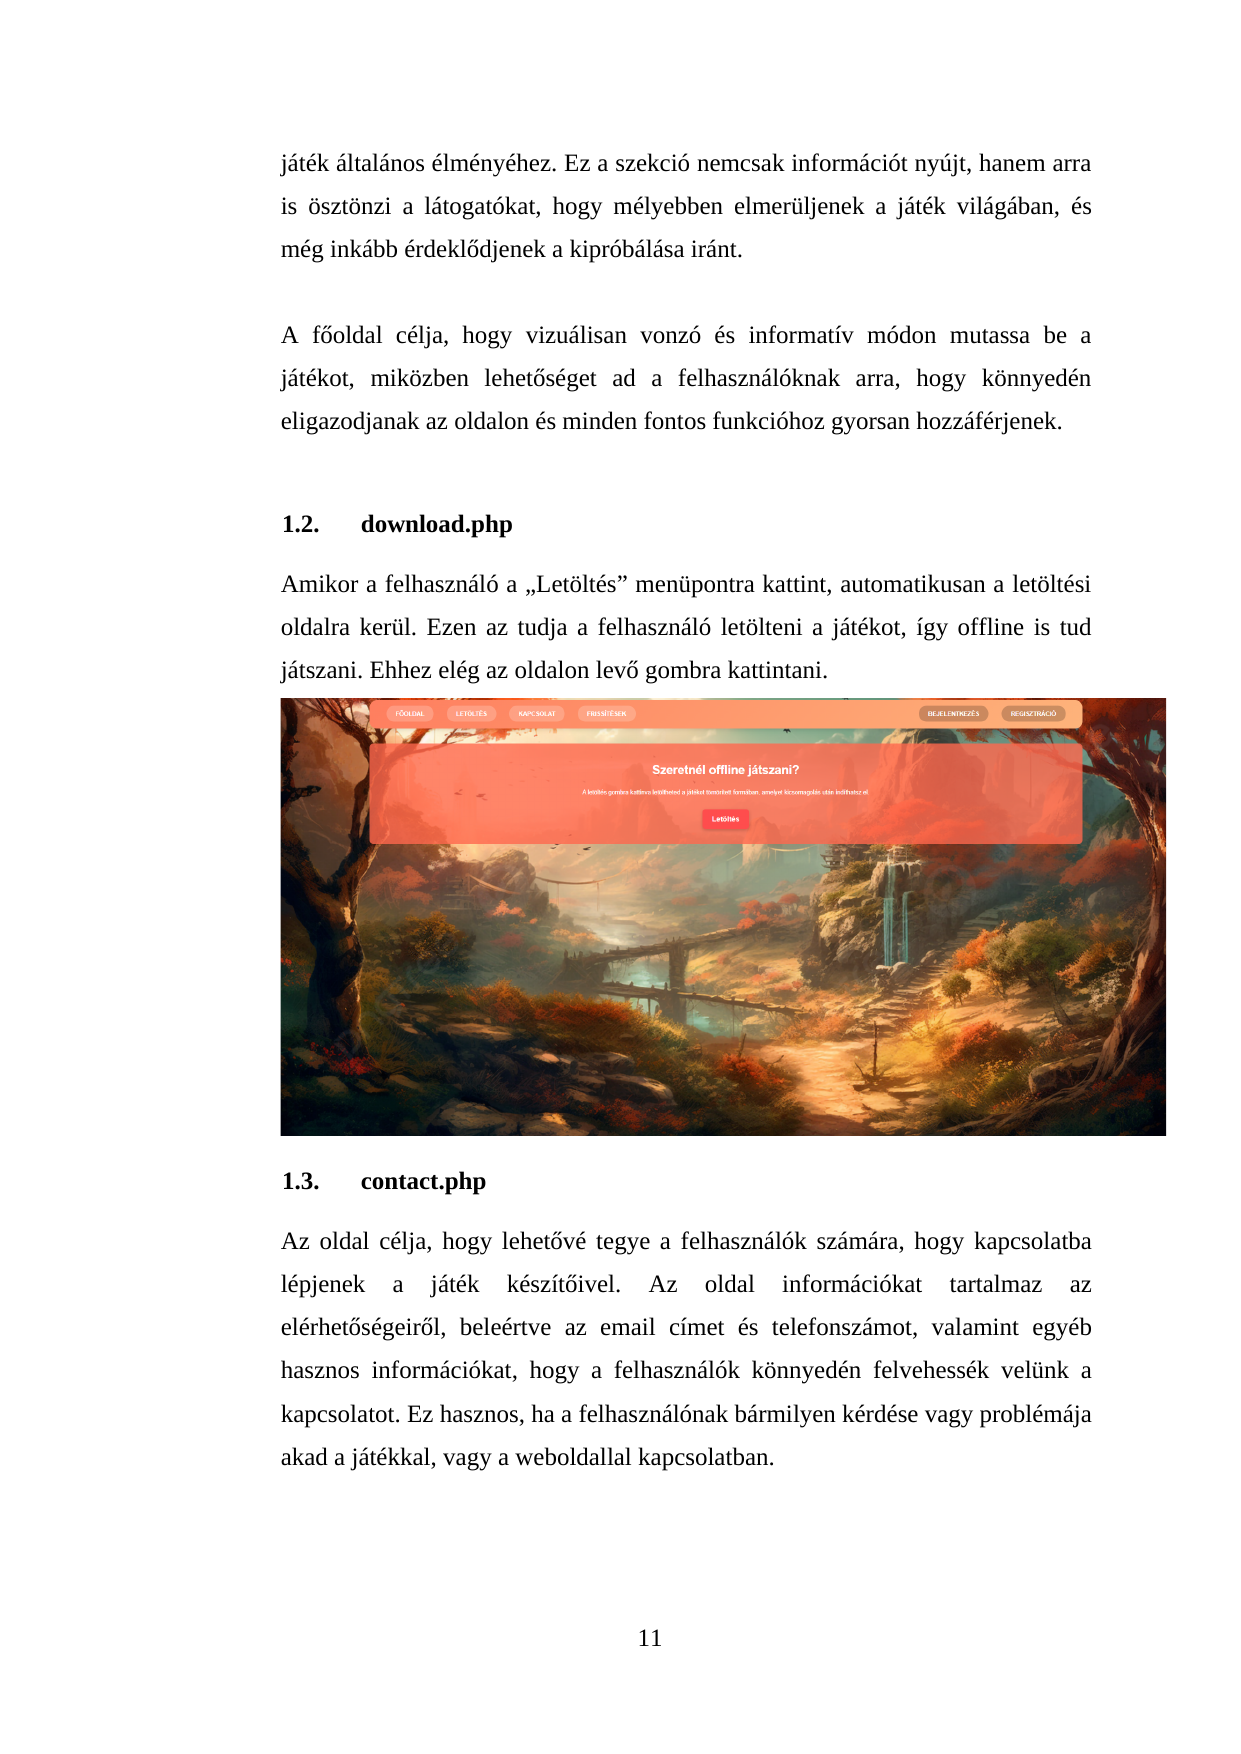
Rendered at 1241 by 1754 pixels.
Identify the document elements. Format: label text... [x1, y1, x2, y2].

subtitle contact.php [282, 1166, 1092, 1195]
subtitle download.php [282, 509, 1092, 538]
text Az oldal célja, hogy lehetővé tegye a felhasználók számára, hogy kapcsolatba lépjenek a játék készítőivel. Az oldal információkat tartalmaz az elérhetőségeiről, beleértve az email címet és telefonszámot, valamint egyéb hasznos információkat, hogy a felhasználók könnyedén felvehessék velünk a kapcsolatot. Ez hasznos, ha a felhasználónak bármilyen kérdése vagy problémája akad a játékkal, vagy a weboldallal kapcsolatban. [281, 1226, 1092, 1471]
text A főoldal célja, hogy vizuálisan vonzó és informatív módon mutassa be a játékot, miközben lehetőséget ad a felhasználóknak arra, hogy könnyedén eligazodjanak az oldalon és minden fontos funkcióhoz gyorsan hozzáférjenek. [281, 320, 1092, 435]
text Amikor a felhasználó a „Letöltés” menüpontra kattint, automatikusan a letöltési oldalra kerül. Ezen az tudja a felhasználó letölteni a játékot, így offline is tud játszani. Ehhez elég az oldalon levő gombra kattintani. [281, 569, 1092, 684]
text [281, 148, 1092, 263]
picture [280, 698, 1167, 1136]
